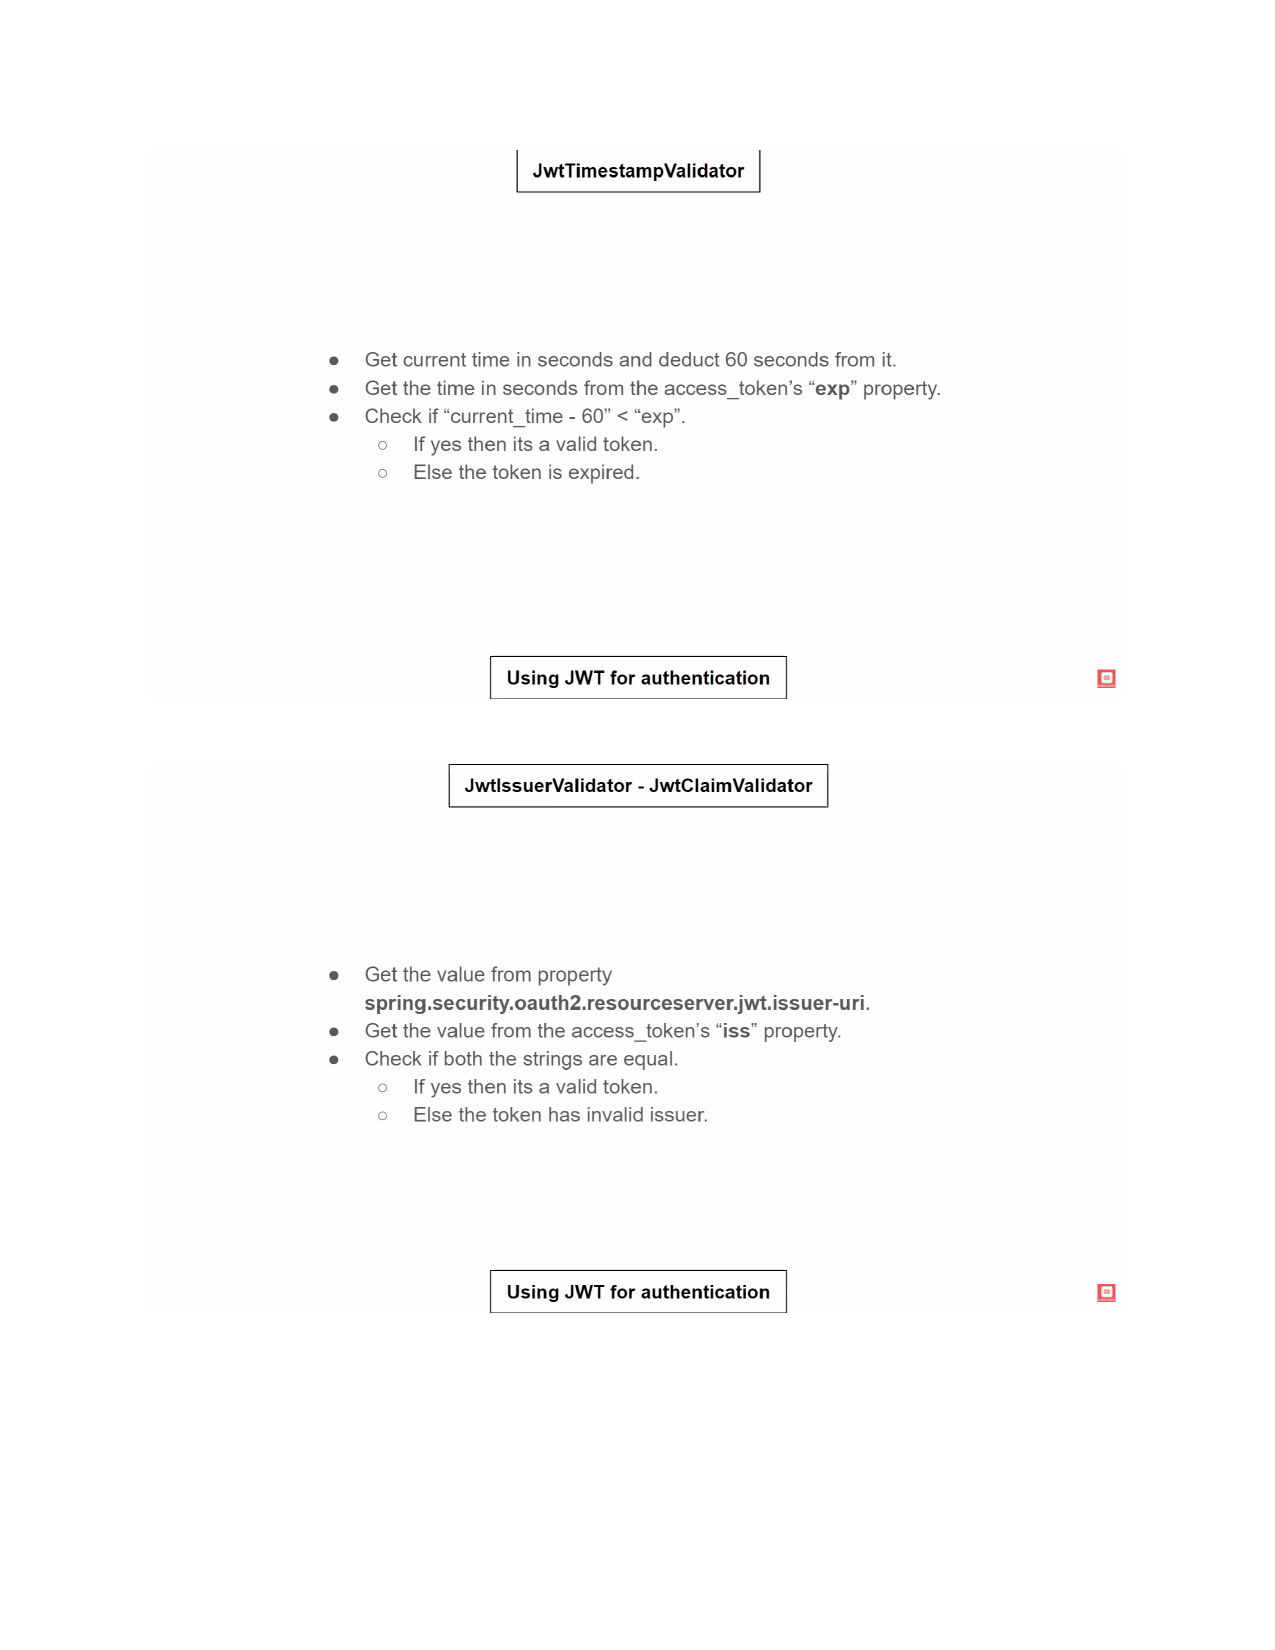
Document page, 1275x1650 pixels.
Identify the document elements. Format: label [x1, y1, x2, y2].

picture [150, 764, 1125, 1313]
picture [150, 150, 1125, 699]
